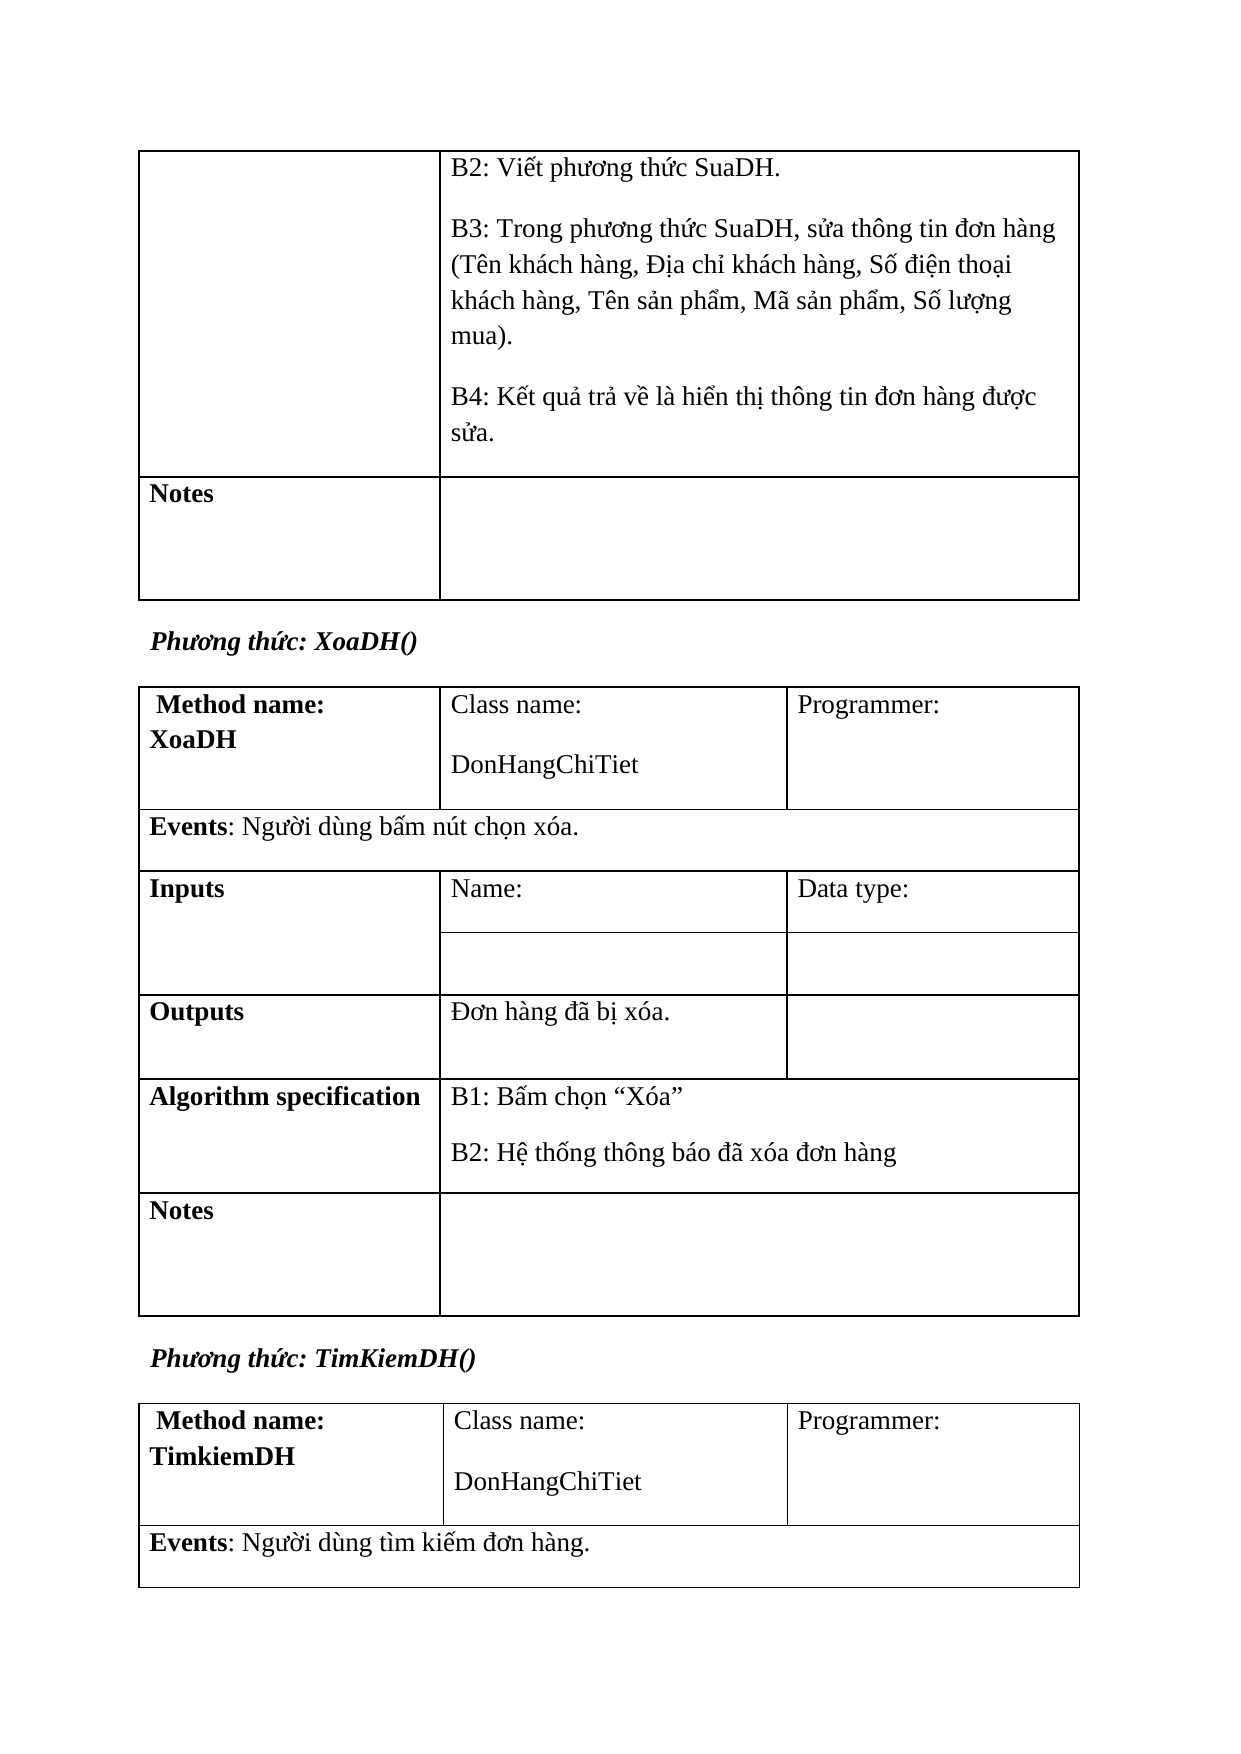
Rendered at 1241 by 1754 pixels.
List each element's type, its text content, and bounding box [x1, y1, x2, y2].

table_cell Data type: [788, 872, 1078, 932]
table_header Programmer: [788, 688, 1078, 808]
table_cell Notes [140, 478, 439, 599]
table_cell B1: Bấm chọn “Xóa” B2: Hệ thống thông báo đã xóa đơn hàng [441, 1080, 1078, 1192]
table_cell Outputs [140, 996, 439, 1078]
text Phương thức: TimKiemDH() [150, 1342, 1090, 1373]
table_cell Đơn hàng đã bị xóa. [441, 996, 786, 1078]
table_cell [788, 933, 1078, 994]
table_header Class name: DonHangChiTiet [441, 688, 786, 808]
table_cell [441, 152, 1078, 476]
table_header Programmer: [788, 1404, 1079, 1525]
table_header Method name: XoaDH [140, 688, 439, 808]
table_cell Algorithm specification [140, 1080, 439, 1192]
table_cell Name: [441, 872, 786, 932]
table_cell Events: Người dùng bấm nút chọn xóa. [140, 810, 1078, 870]
table_header Class name: DonHangChiTiet [444, 1404, 787, 1525]
table_cell [441, 1194, 1078, 1315]
table_header Method name: TimkiemDH [140, 1404, 443, 1525]
table_cell Events: Người dùng tìm kiếm đơn hàng. [140, 1526, 1079, 1586]
table_cell Notes [140, 1194, 439, 1315]
table_cell [441, 478, 1078, 599]
table_cell [441, 933, 786, 994]
text Phương thức: XoaDH() [150, 626, 1090, 657]
table_cell Inputs [140, 872, 439, 994]
table_cell [788, 996, 1078, 1078]
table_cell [140, 152, 439, 476]
